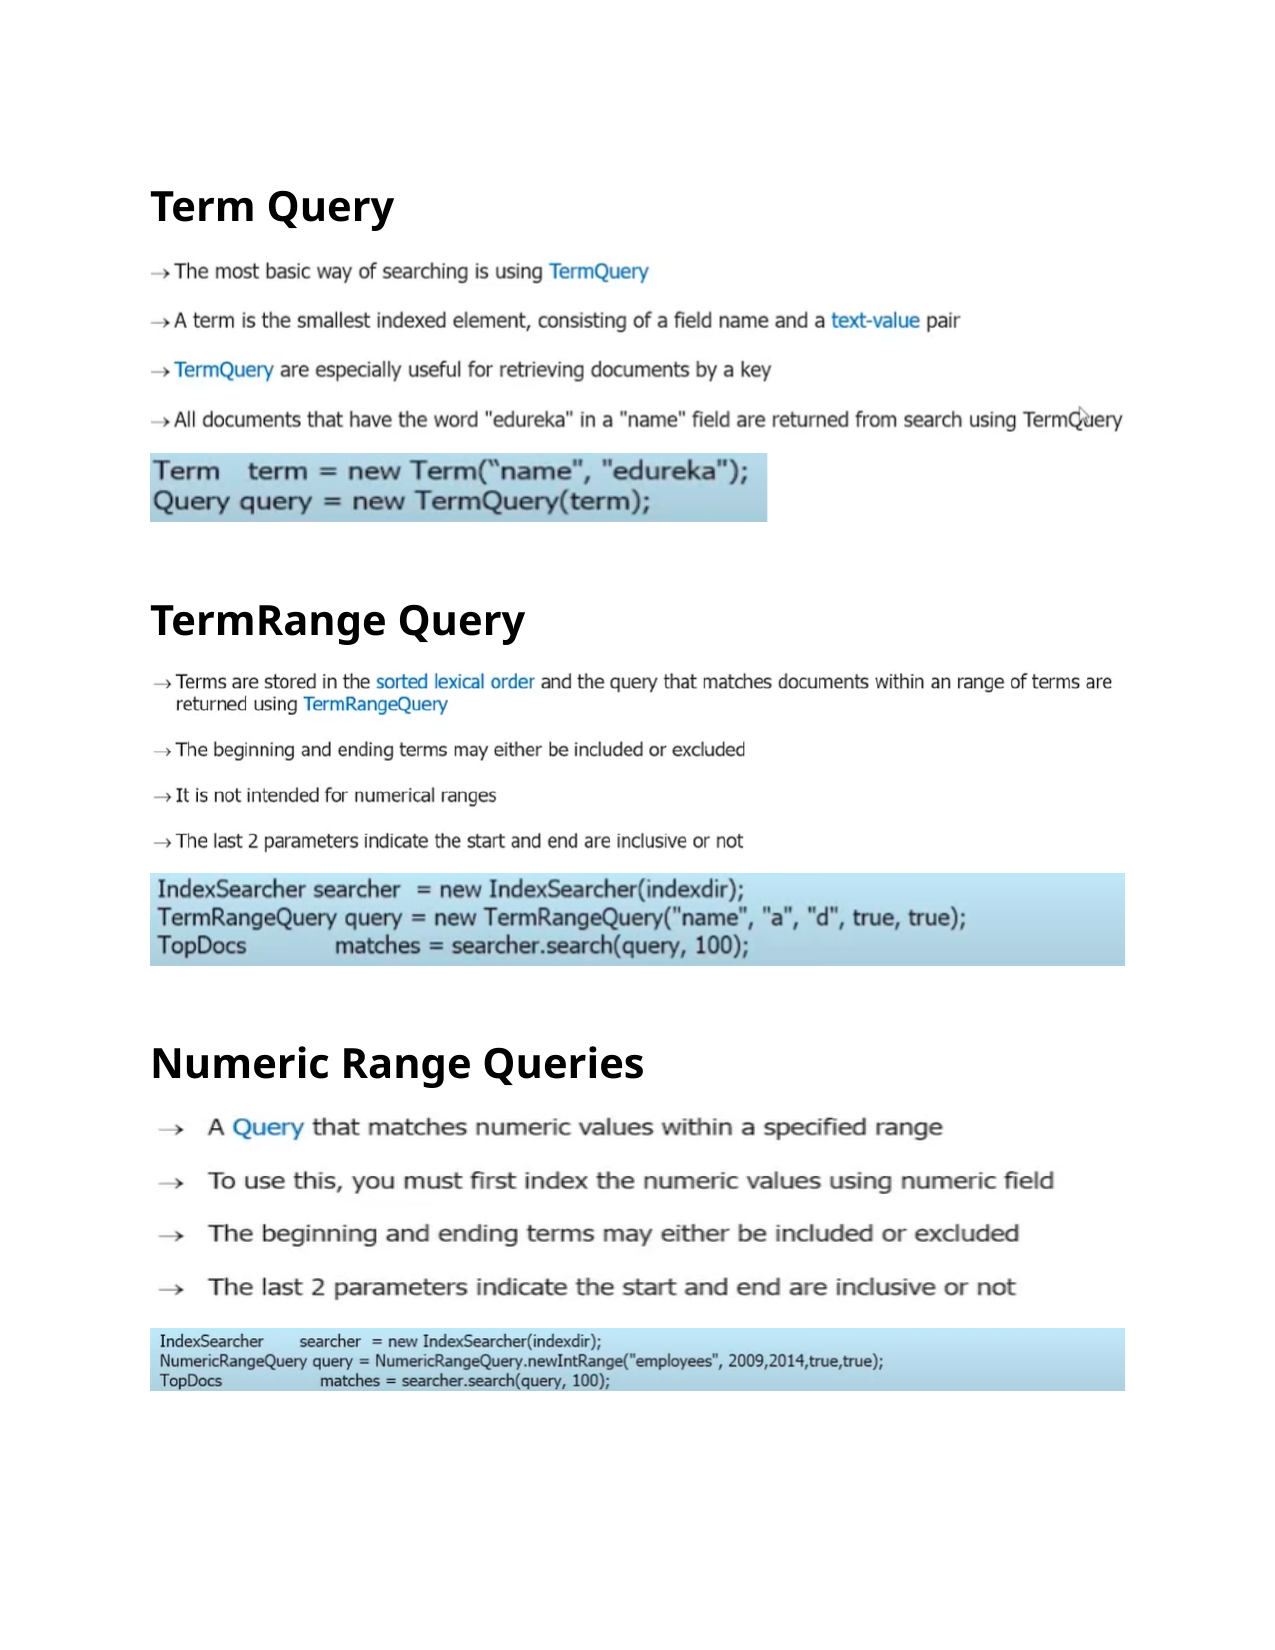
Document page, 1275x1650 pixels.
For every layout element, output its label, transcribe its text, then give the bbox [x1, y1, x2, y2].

text Numeric Range Queries [150, 1034, 1125, 1091]
text TermRange Query [150, 590, 1125, 647]
picture [150, 1328, 1125, 1391]
picture [150, 255, 1125, 435]
picture [150, 453, 768, 522]
picture [150, 873, 1125, 966]
picture [150, 668, 1125, 855]
text Term Query [150, 177, 1125, 234]
picture [150, 1112, 1125, 1310]
